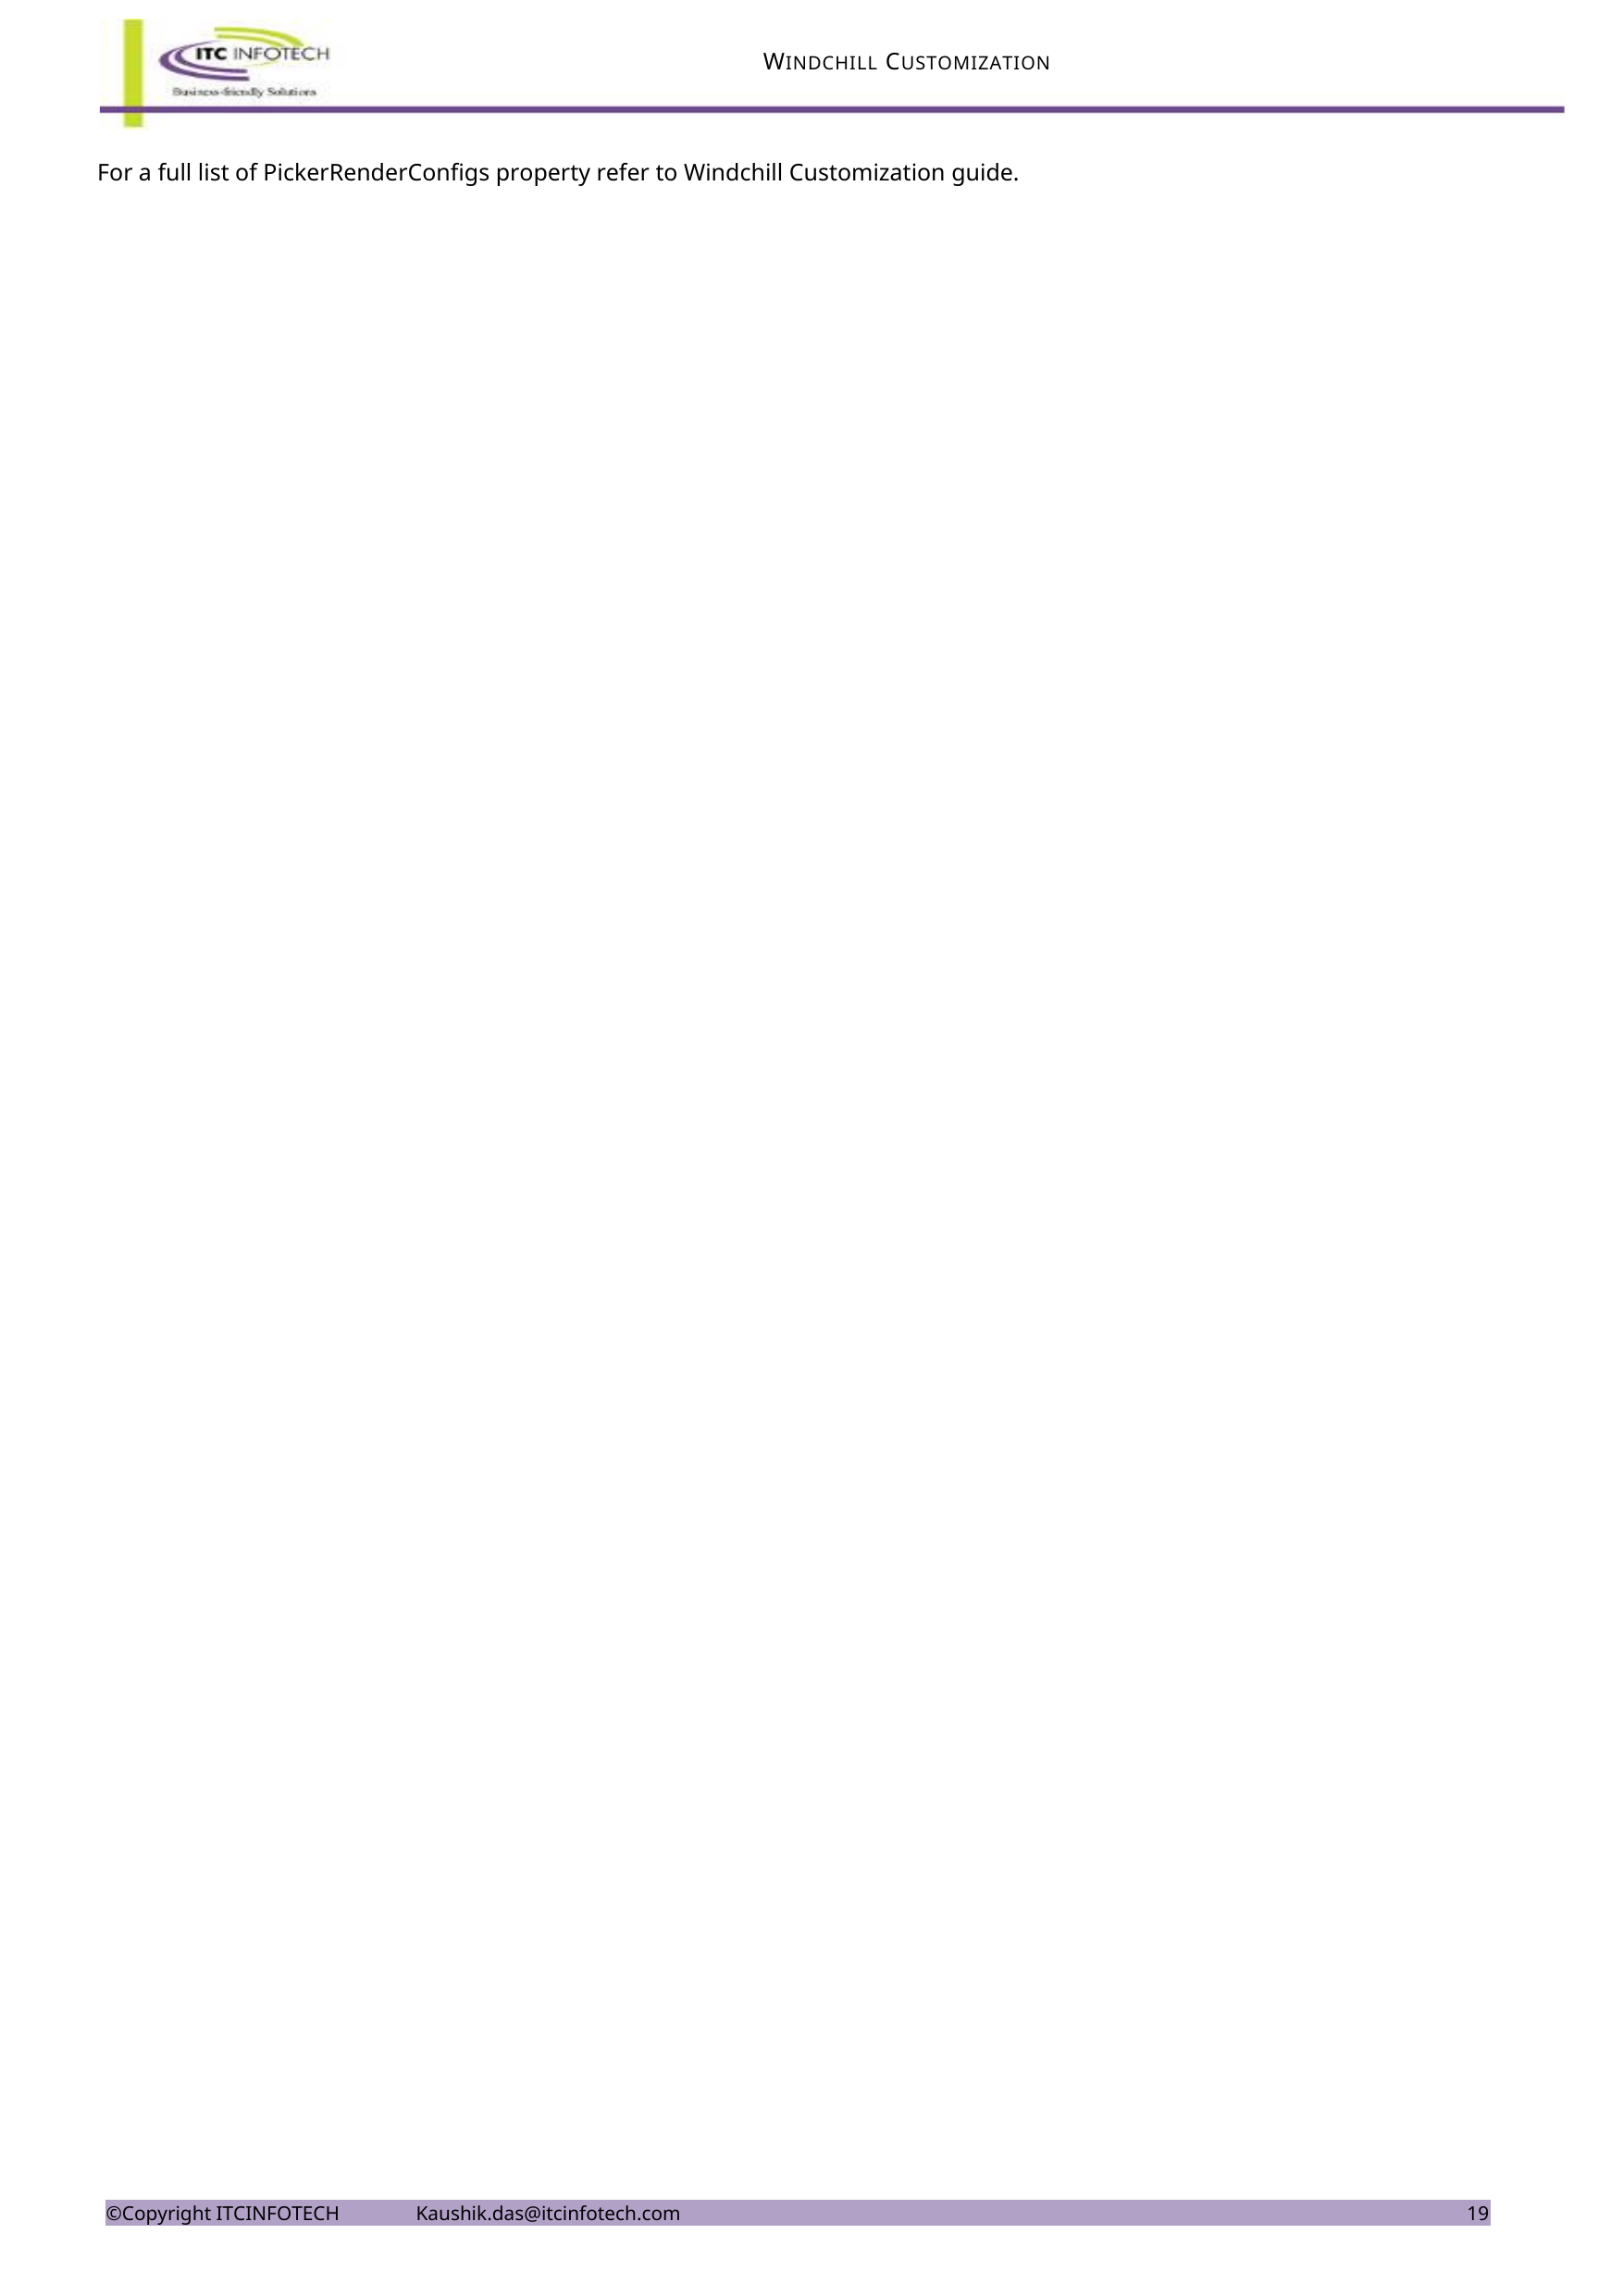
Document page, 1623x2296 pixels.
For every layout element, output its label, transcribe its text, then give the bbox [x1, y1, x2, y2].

picture [99, 19, 1565, 130]
text For a full list of PickerRenderConfigs property refer to Windchill Customization guide. [97, 155, 1526, 187]
